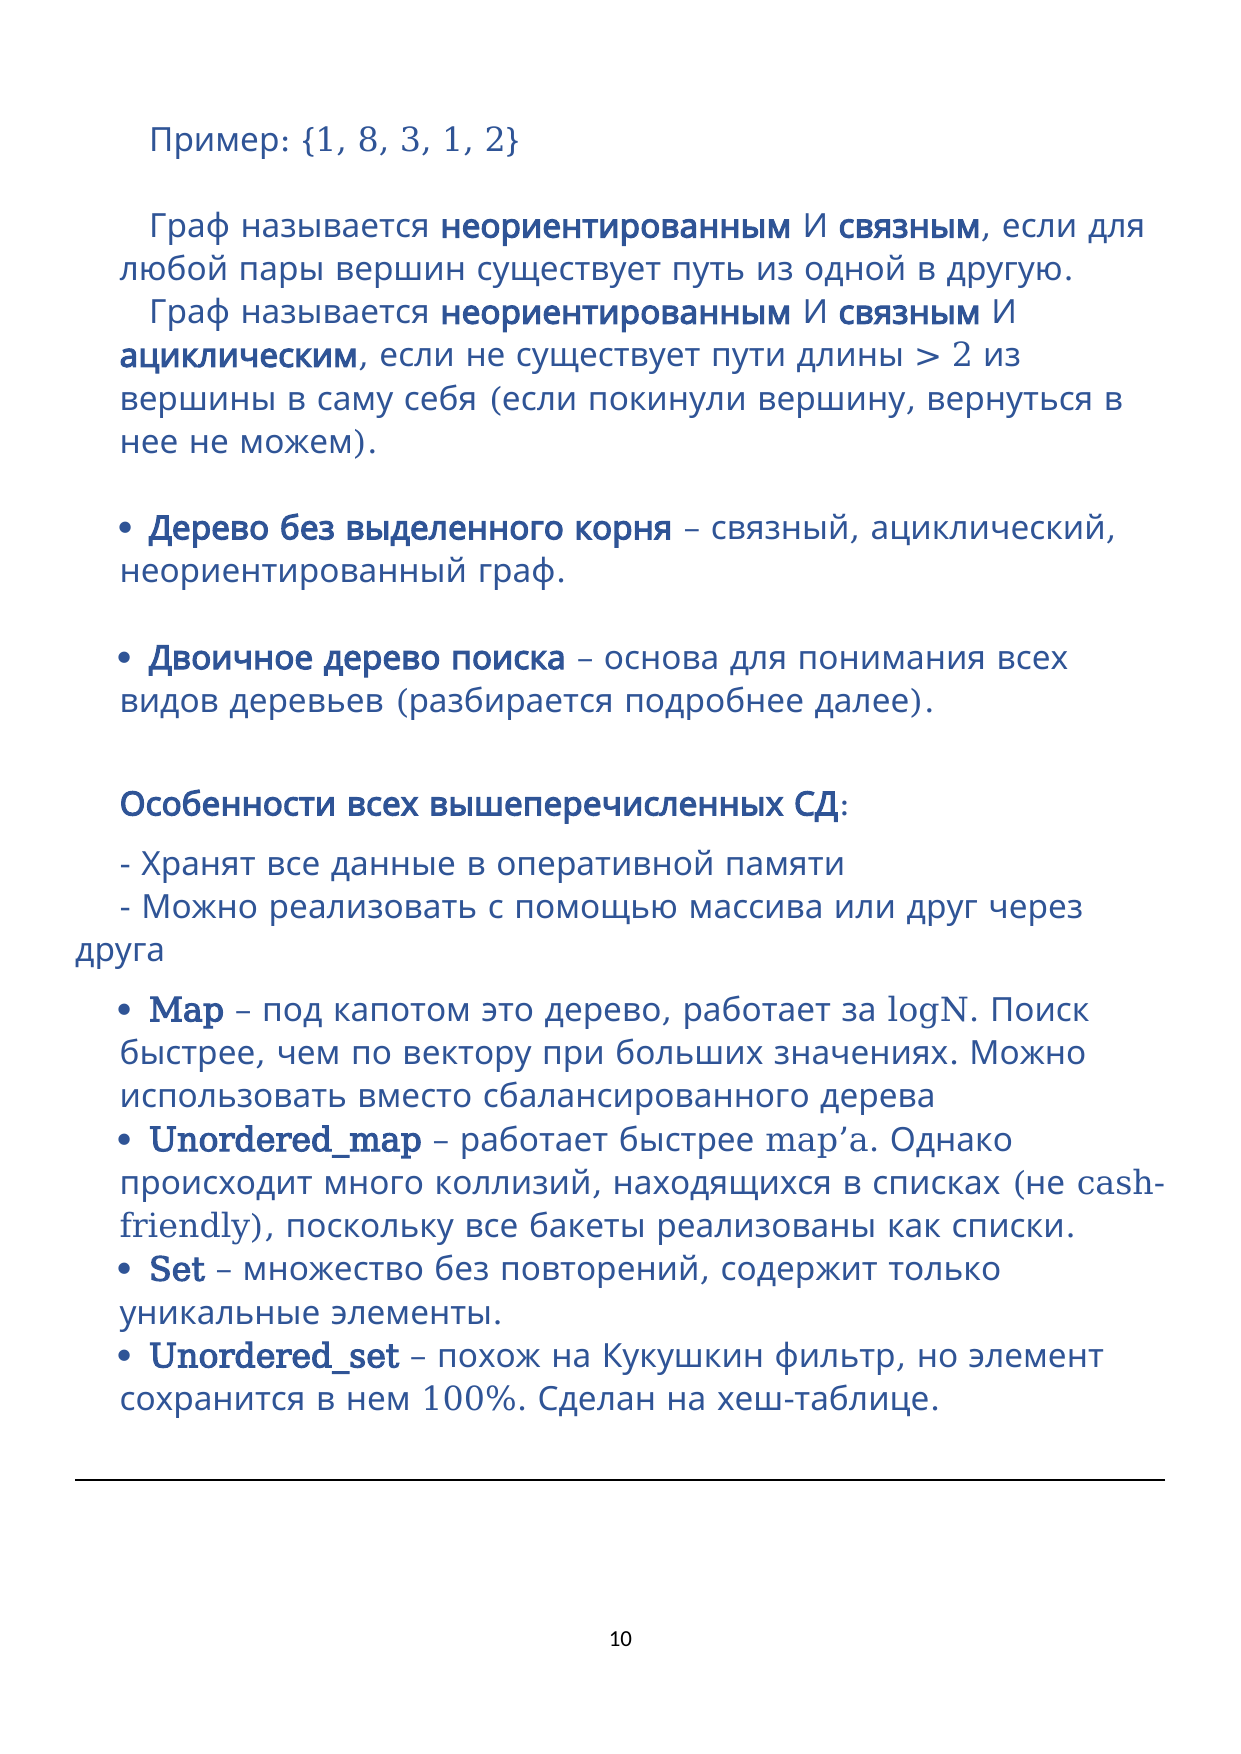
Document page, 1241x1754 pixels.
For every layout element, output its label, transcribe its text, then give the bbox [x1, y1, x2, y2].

list Граф называется неориентированным И связным И ациклическим, если не существует пути длины > 2 из вершины в саму себя (если покинули вершину, вернуться в нее не можем). [119, 291, 1165, 460]
list Unordered_map – работает быстрее map’a. Однако происходит много коллизий, находящихся в списках (не cash-friendly), поскольку все бакеты реализованы как списки. [118, 1118, 1165, 1244]
list Граф называется неориентированным И связным, если для любой пары вершин существует путь из одной в другую. [119, 204, 1165, 287]
list Пример: {1, 8, 3, 1, 2} [119, 118, 1165, 158]
list Set – множество без повторений, содержит только уникальные элементы. [118, 1247, 1165, 1331]
list Map – под капотом это дерево, работает за logN. Поиск быстрее, чем по вектору при больших значениях. Можно использовать вместо сбалансированного дерева [118, 988, 1165, 1115]
text - Хранят все данные в оперативной памяти [75, 842, 1165, 882]
list Двоичное дерево поиска – основа для понимания всех видов деревьев (разбирается подробнее далее). [118, 636, 1165, 719]
list Дерево без выделенного корня – связный, ациклический, неориентированный граф. [119, 506, 1165, 590]
text Особенности всех вышеперечисленных СД: [75, 782, 1165, 822]
text - Можно реализовать с помощью массива или друг через друга [75, 885, 1165, 968]
list Unordered_set – похож на Кукушкин фильтр, но элемент сохранится в нем 100%. Сделан на хеш-таблице. [118, 1334, 1165, 1417]
